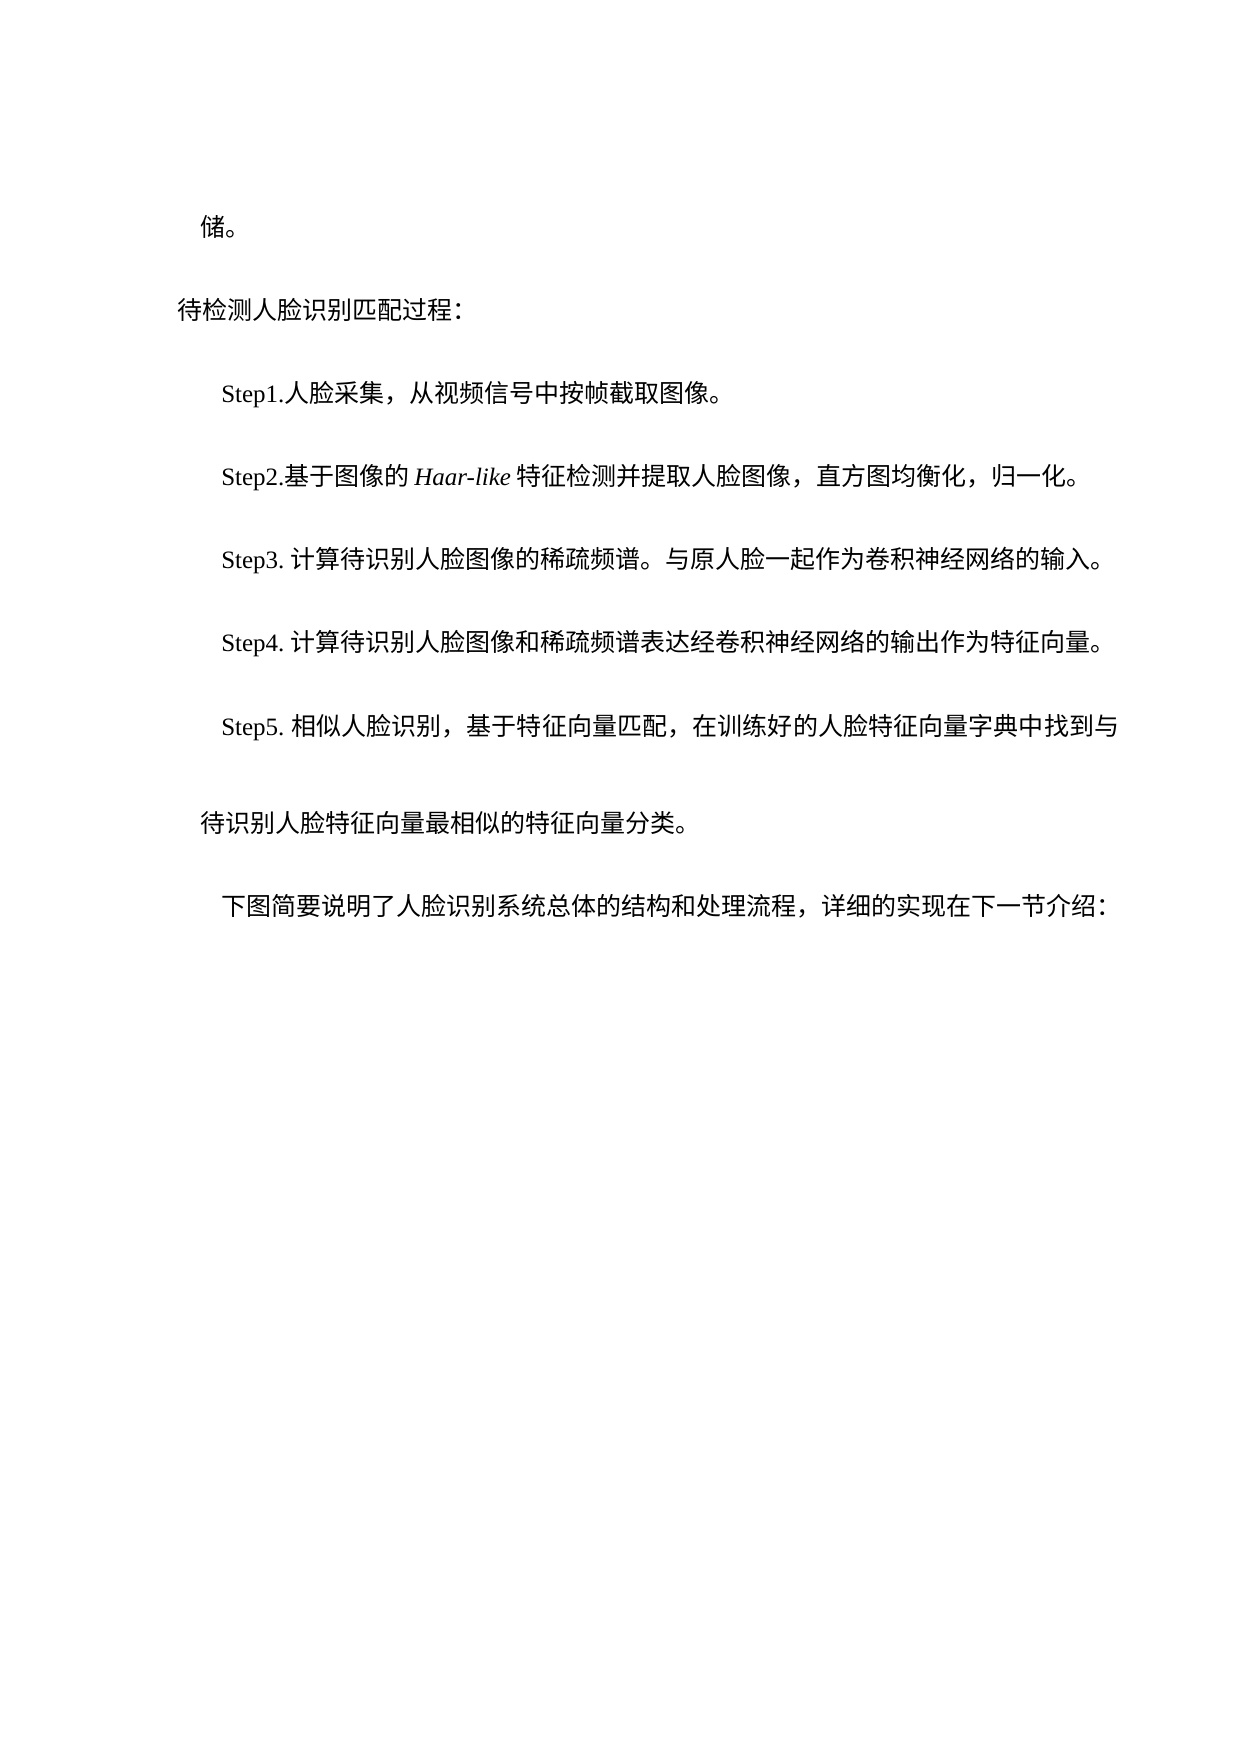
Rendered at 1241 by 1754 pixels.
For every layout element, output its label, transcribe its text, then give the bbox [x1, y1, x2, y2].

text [200, 193, 1122, 258]
text Step1.人脸采集，从视频信号中按帧截取图像。 [200, 359, 1122, 424]
text Step4. 计算待识别人脸图像和稀疏频谱表达经卷积神经网络的输出作为特征向量。 [200, 608, 1122, 673]
text Step3. 计算待识别人脸图像的稀疏频谱。与原人脸一起作为卷积神经网络的输入。 [200, 525, 1122, 590]
text 待检测人脸识别匹配过程： [177, 276, 1122, 341]
text 下图简要说明了人脸识别系统总体的结构和处理流程，详细的实现在下一节介绍： [200, 872, 1122, 937]
text Step5. 相似人脸识别，基于特征向量匹配，在训练好的人脸特征向量字典中找到与待识别人脸特征向量最相似的特征向量分类。 [200, 692, 1122, 854]
text Step2.基于图像的Haar-like特征检测并提取人脸图像，直方图均衡化，归一化。 [200, 442, 1122, 507]
